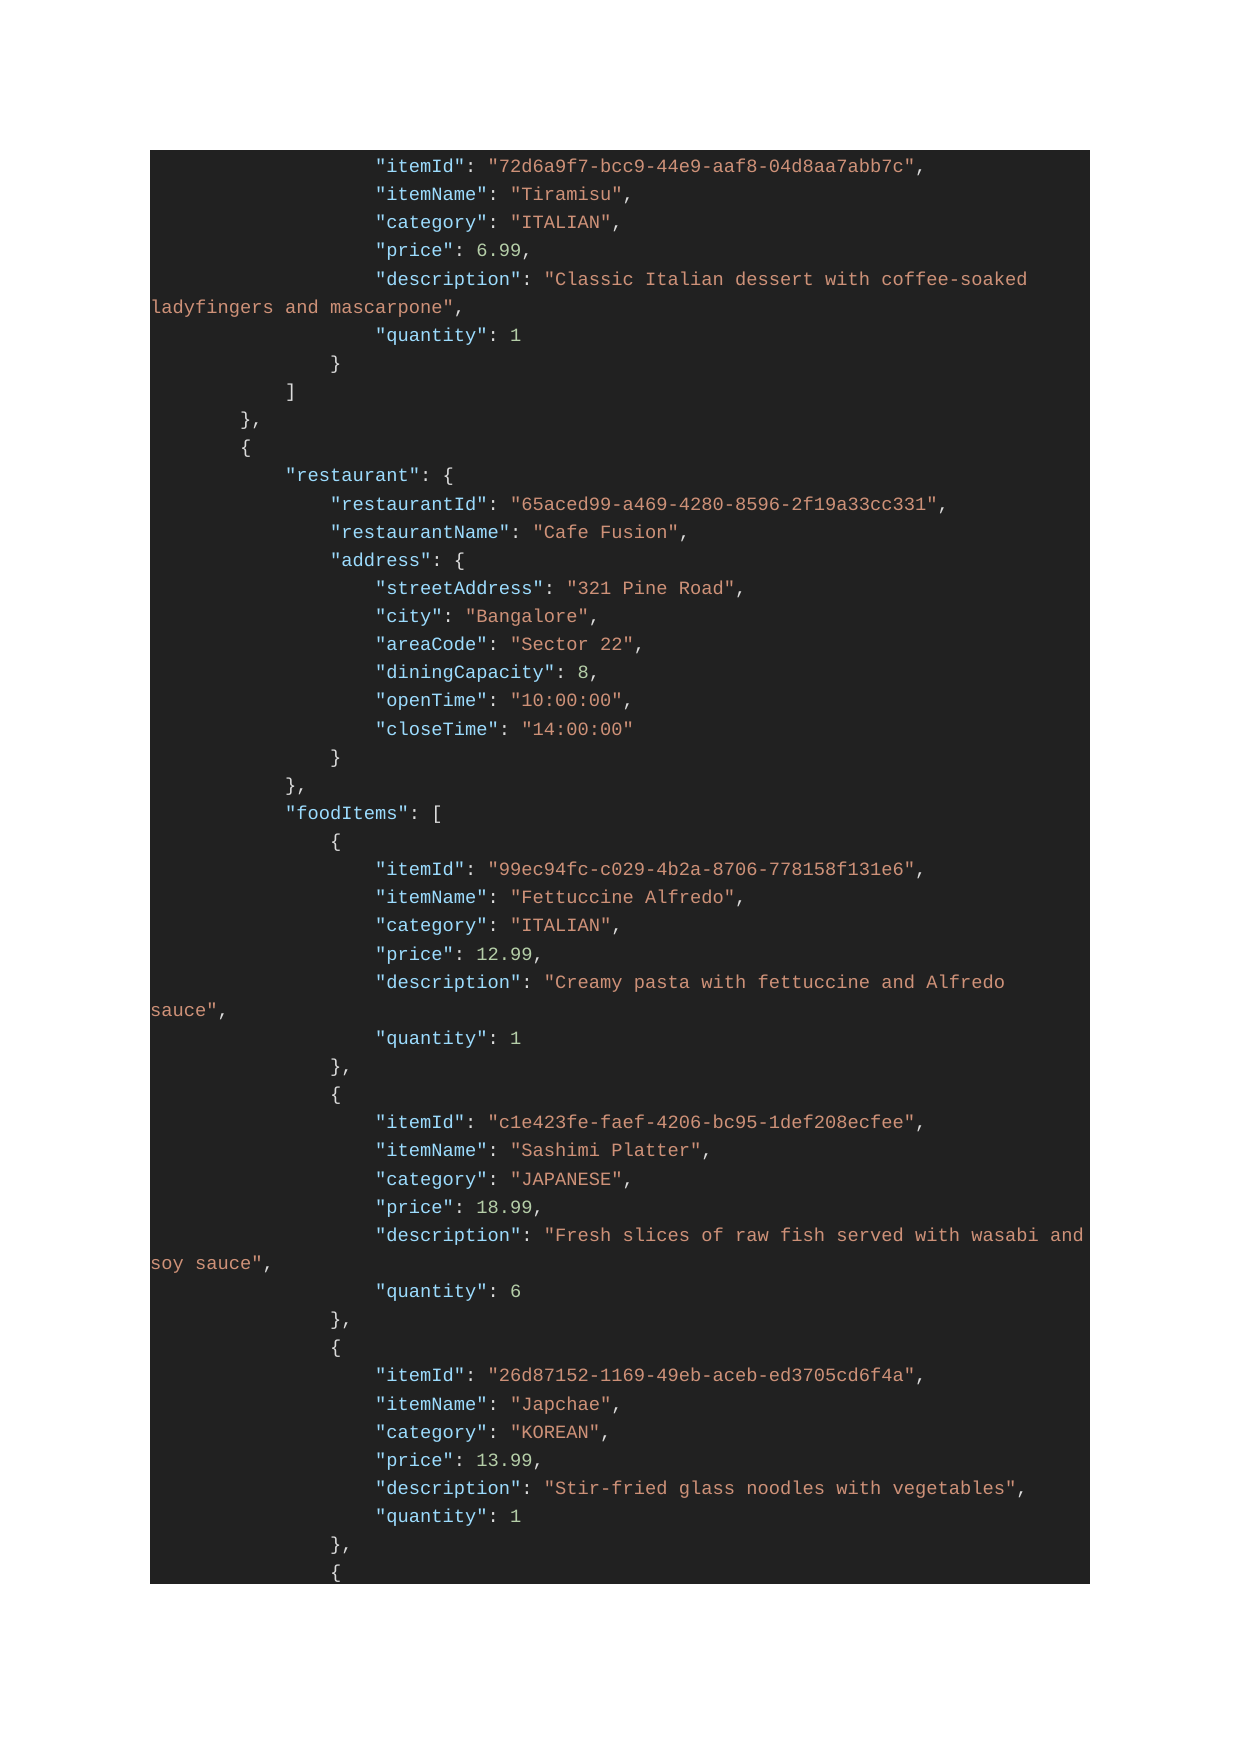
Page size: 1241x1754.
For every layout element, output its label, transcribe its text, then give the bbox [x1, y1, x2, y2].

text }, [150, 1050, 1090, 1078]
text "restaurant": { [150, 459, 1090, 487]
text { [150, 1331, 1090, 1359]
text }, [150, 1303, 1090, 1331]
text "restaurantId": "65aced99-a469-4280-8596-2f19a33cc331", [150, 487, 1090, 516]
text "openTime": "10:00:00", [150, 684, 1090, 712]
text "category": "ITALIAN", [150, 206, 1090, 234]
text "closeTime": "14:00:00" [150, 712, 1090, 741]
text "price": 18.99, [150, 1191, 1090, 1219]
text "itemName": "Tiramisu", [150, 178, 1090, 206]
text "category": "KOREAN", [150, 1416, 1090, 1444]
text "itemName": "Sashimi Platter", [150, 1134, 1090, 1162]
text "price": 12.99, [150, 937, 1090, 966]
text "streetAddress": "321 Pine Road", [150, 572, 1090, 600]
text { [150, 1556, 1090, 1584]
text { [150, 1078, 1090, 1106]
text "quantity": 6 [150, 1275, 1090, 1303]
text } [150, 347, 1090, 375]
text "description": "Fresh slices of raw fish served with wasabi and soy sauce", [150, 1219, 1090, 1275]
text "category": "ITALIAN", [150, 909, 1090, 937]
text "price": 13.99, [150, 1444, 1090, 1472]
text "restaurantName": "Cafe Fusion", [150, 516, 1090, 544]
text "address": { [150, 544, 1090, 572]
text "itemId": "c1e423fe-faef-4206-bc95-1def208ecfee", [150, 1106, 1090, 1134]
text }, [150, 403, 1090, 431]
text "diningCapacity": 8, [150, 656, 1090, 684]
text "description": "Creamy pasta with fettuccine and Alfredo sauce", [150, 966, 1090, 1022]
text "quantity": 1 [150, 1022, 1090, 1050]
text }, [150, 1528, 1090, 1556]
text "itemName": "Japchae", [150, 1387, 1090, 1416]
text "city": "Bangalore", [150, 600, 1090, 628]
text "areaCode": "Sector 22", [150, 628, 1090, 656]
text "itemId": "26d87152-1169-49eb-aceb-ed3705cd6f4a", [150, 1359, 1090, 1387]
text "quantity": 1 [150, 319, 1090, 347]
text }, [150, 769, 1090, 797]
text "quantity": 1 [150, 1500, 1090, 1528]
text "description": "Classic Italian dessert with coffee-soaked ladyfingers and mascarpone", [150, 262, 1090, 319]
text { [150, 825, 1090, 853]
text { [150, 431, 1090, 459]
text "itemId": "72d6a9f7-bcc9-44e9-aaf8-04d8aa7abb7c", [150, 150, 1090, 178]
text "itemName": "Fettuccine Alfredo", [150, 881, 1090, 909]
text "price": 6.99, [150, 234, 1090, 262]
text } [150, 741, 1090, 769]
text "itemId": "99ec94fc-c029-4b2a-8706-778158f131e6", [150, 853, 1090, 881]
text "category": "JAPANESE", [150, 1162, 1090, 1191]
text "foodItems": [ [150, 797, 1090, 825]
text ] [150, 375, 1090, 403]
text "description": "Stir-fried glass noodles with vegetables", [150, 1472, 1090, 1500]
